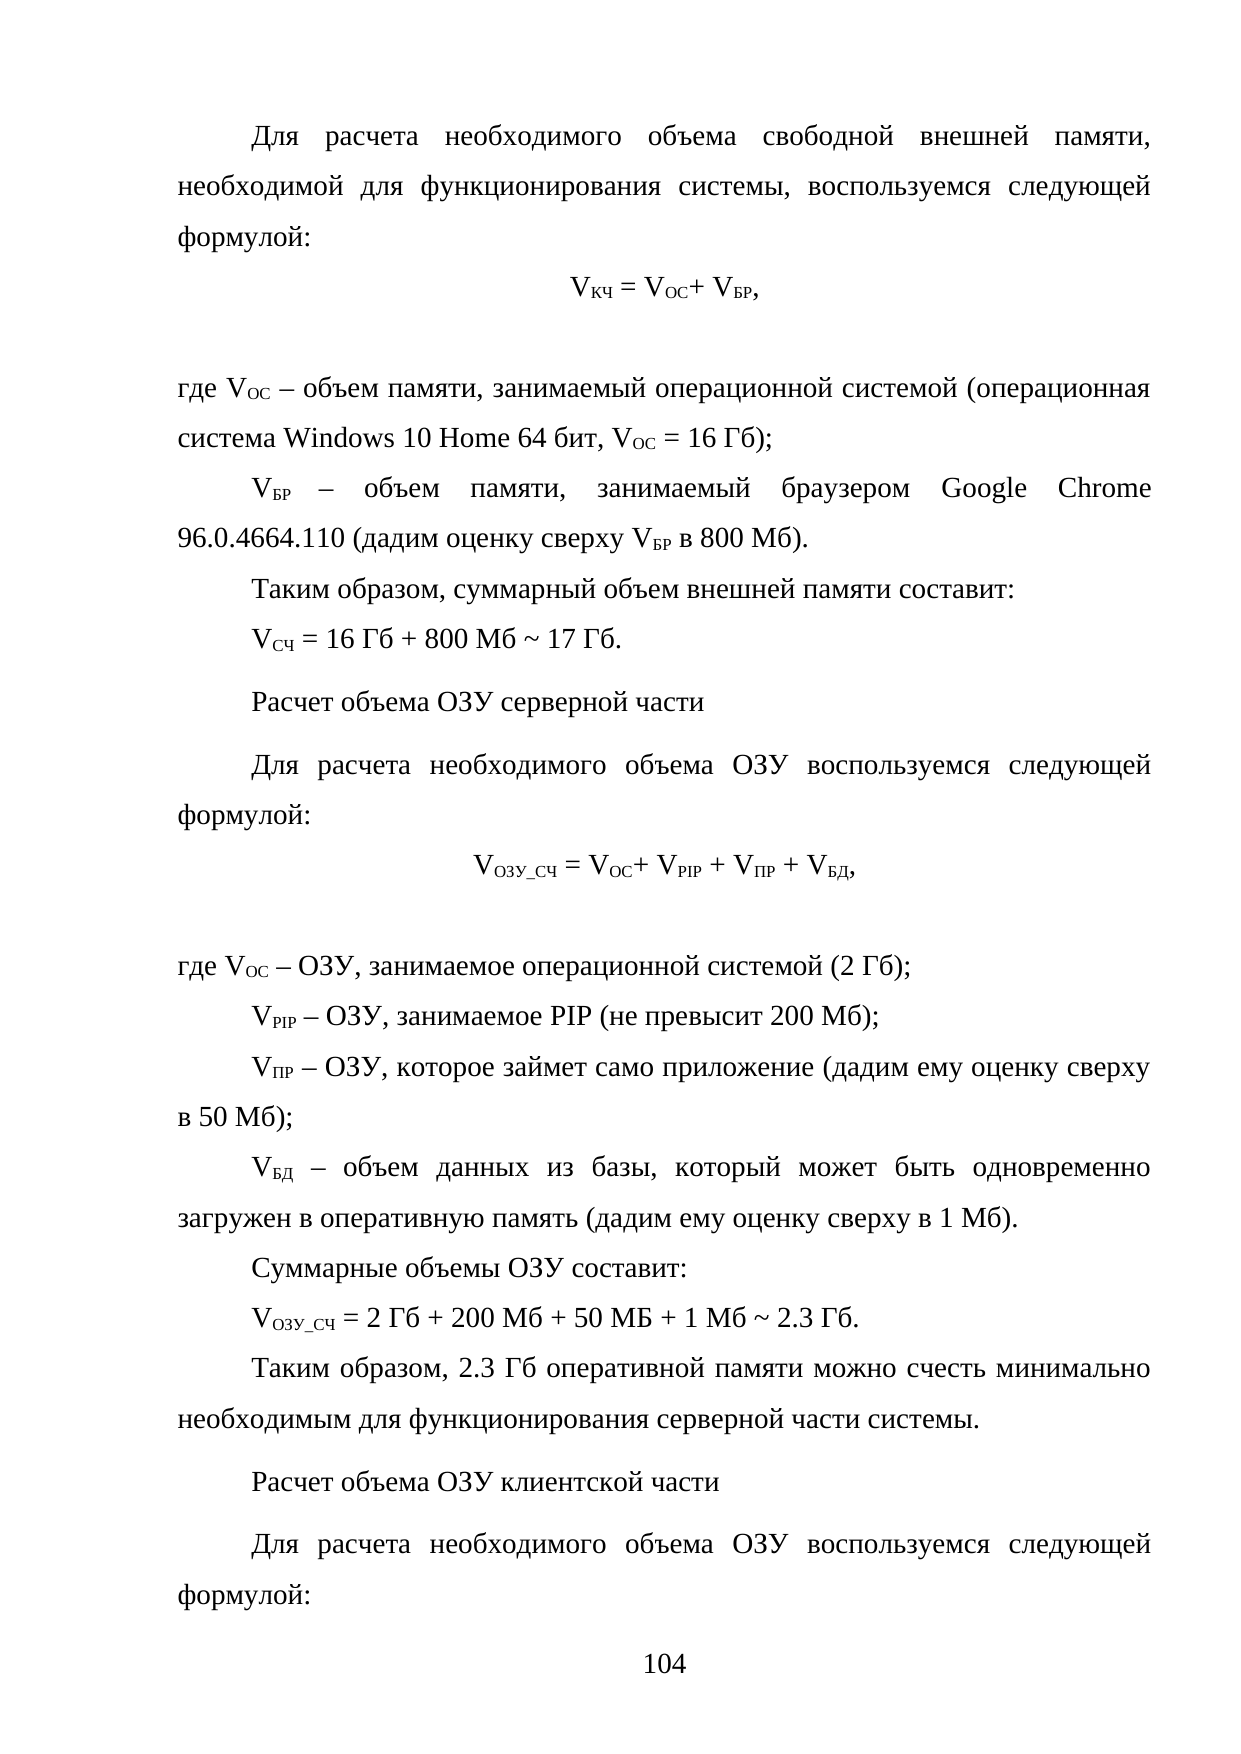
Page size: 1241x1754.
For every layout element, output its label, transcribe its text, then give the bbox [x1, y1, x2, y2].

text Для расчета необходимого объема ОЗУ воспользуемся следующей формулой: [177, 1527, 1152, 1610]
text Для расчета необходимого объема ОЗУ воспользуемся следующей формулой: [177, 747, 1152, 831]
text Расчет объема ОЗУ серверной части [177, 684, 1152, 718]
text VСЧ = 16 Гб + 800 Мб ~ 17 Гб. [177, 621, 1152, 655]
text где VОС – объем памяти, занимаемый операционной системой (операционная система Windows 10 Home 64 бит, VОС = 16 Гб); [177, 370, 1152, 453]
text VКЧ = VОС+ VБР, [177, 269, 1152, 303]
text Расчет объема ОЗУ клиентской части [177, 1464, 1152, 1497]
text VБД – объем данных из базы, который может быть одновременно загружен в оперативную память (дадим ему оценку сверху в 1 Мб). [177, 1149, 1152, 1233]
text VОЗУ_СЧ = 2 Гб + 200 Мб + 50 МБ + 1 Мб ~ 2.3 Гб. [177, 1300, 1152, 1334]
text Для расчета необходимого объема свободной внешней памяти, необходимой для функционирования системы, воспользуемся следующей формулой: [177, 118, 1152, 252]
text VPIP – ОЗУ, занимаемое PIP (не превысит 200 Мб); [177, 998, 1152, 1032]
text Таким образом, суммарный объем внешней памяти составит: [177, 571, 1152, 604]
text Суммарные объемы ОЗУ составит: [177, 1250, 1152, 1283]
text Таким образом, 2.3 Гб оперативной памяти можно счесть минимально необходимым для функционирования серверной части системы. [177, 1351, 1152, 1434]
text где VОС – ОЗУ, занимаемое операционной системой (2 Гб); [177, 948, 1152, 982]
text VОЗУ_СЧ = VОС+ VPIP + VПР + VБД, [177, 847, 1152, 881]
text VБР – объем памяти, занимаемый браузером Google Chrome 96.0.4664.110 (дадим оценку сверху VБР в 800 Мб). [177, 470, 1152, 554]
text VПР – ОЗУ, которое займет само приложение (дадим ему оценку сверху в 50 Мб); [177, 1049, 1152, 1133]
